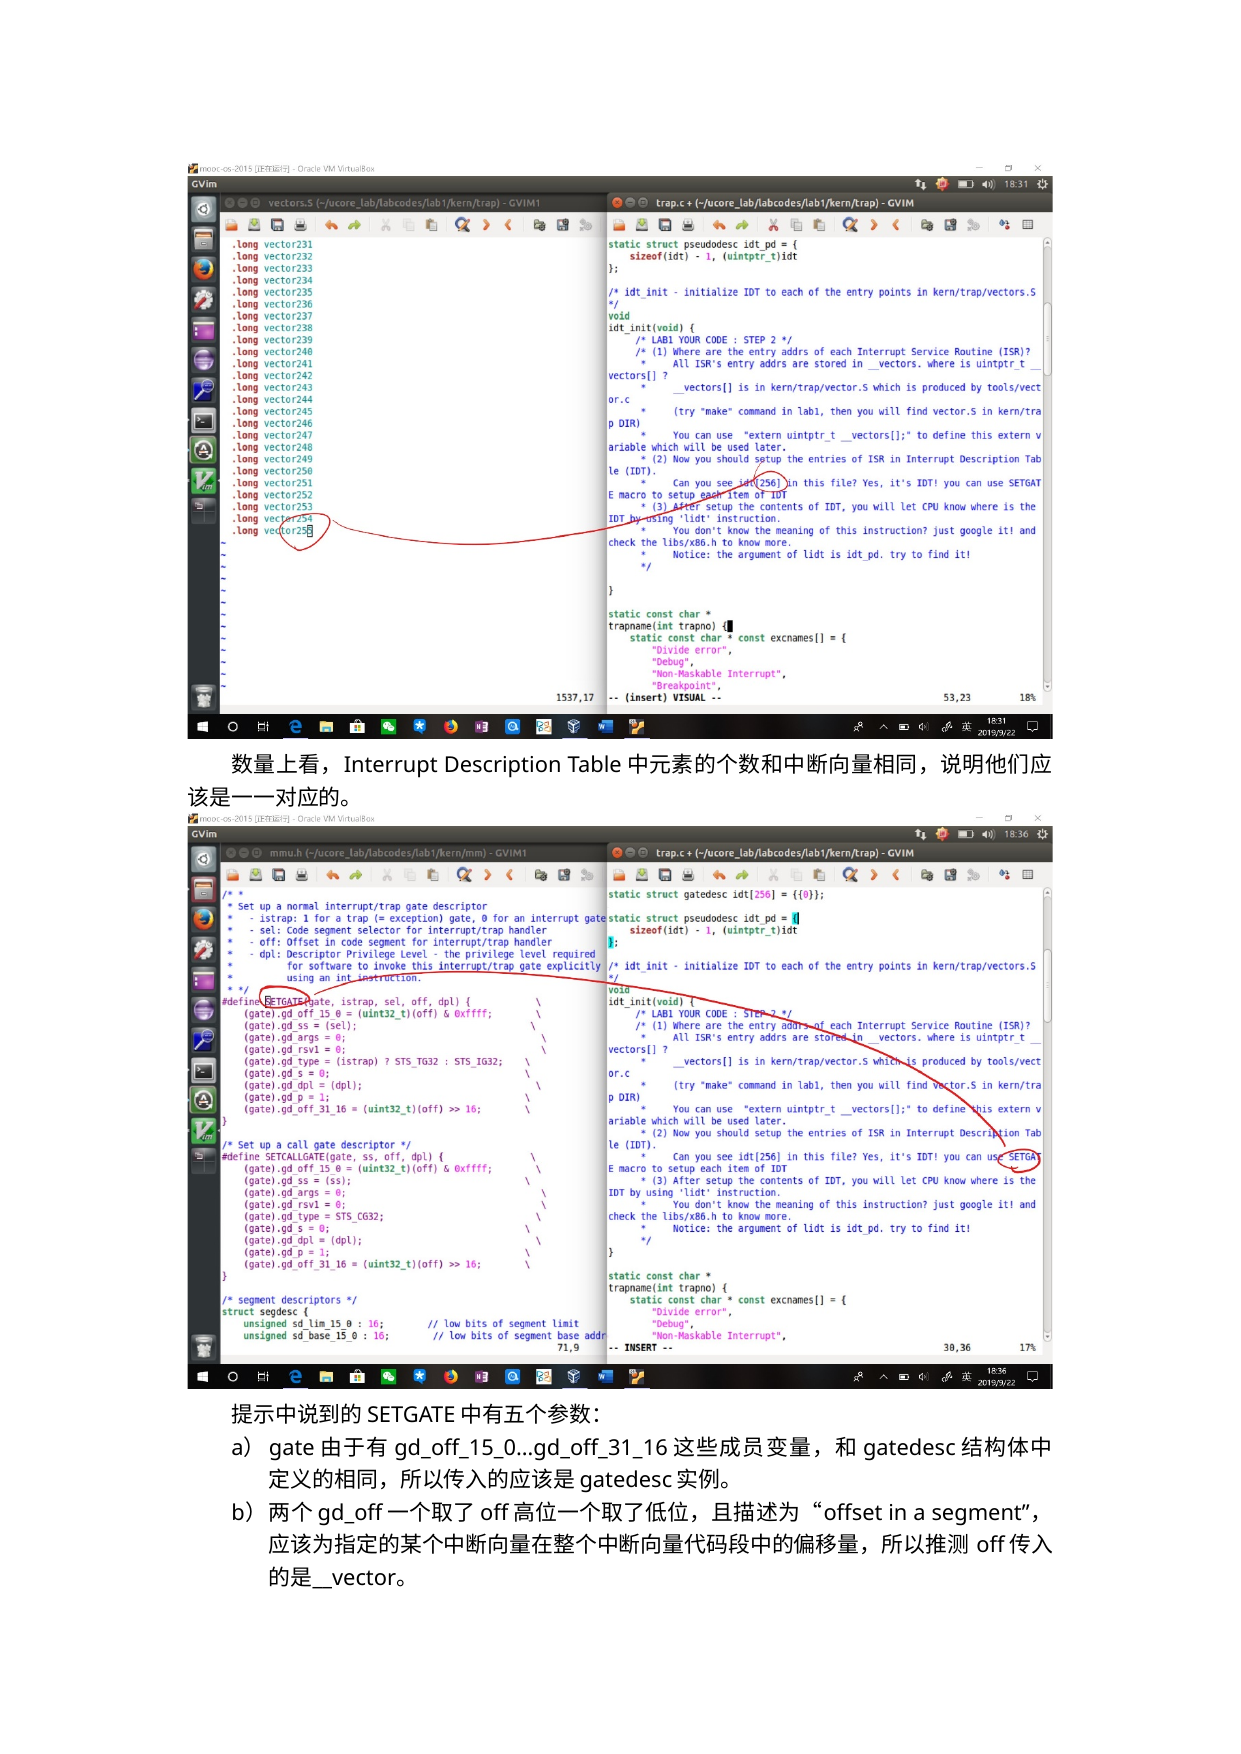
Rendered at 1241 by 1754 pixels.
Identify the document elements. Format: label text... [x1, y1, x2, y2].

picture [187, 812, 1053, 1389]
picture [187, 162, 1053, 739]
text 提示中说到的SETGATE中有五个参数： [187, 1397, 1053, 1429]
text 数量上看，Interrupt Description Table中元素的个数和中断向量相同，说明他们应该是一一对应的。 [187, 747, 1053, 812]
list gate由于有gd_off_15_0…gd_off_31_16这些成员变量，和gatedesc结构体中定义的相同，所以传入的应该是gatedesc实例。 [231, 1429, 1053, 1494]
list 两个gd_off一个取了off高位一个取了低位，且描述为“offset in a segment”，应该为指定的某个中断向量在整个中断向量代码段中的偏移量，所以推测off传入的是__vector。 [231, 1494, 1053, 1592]
